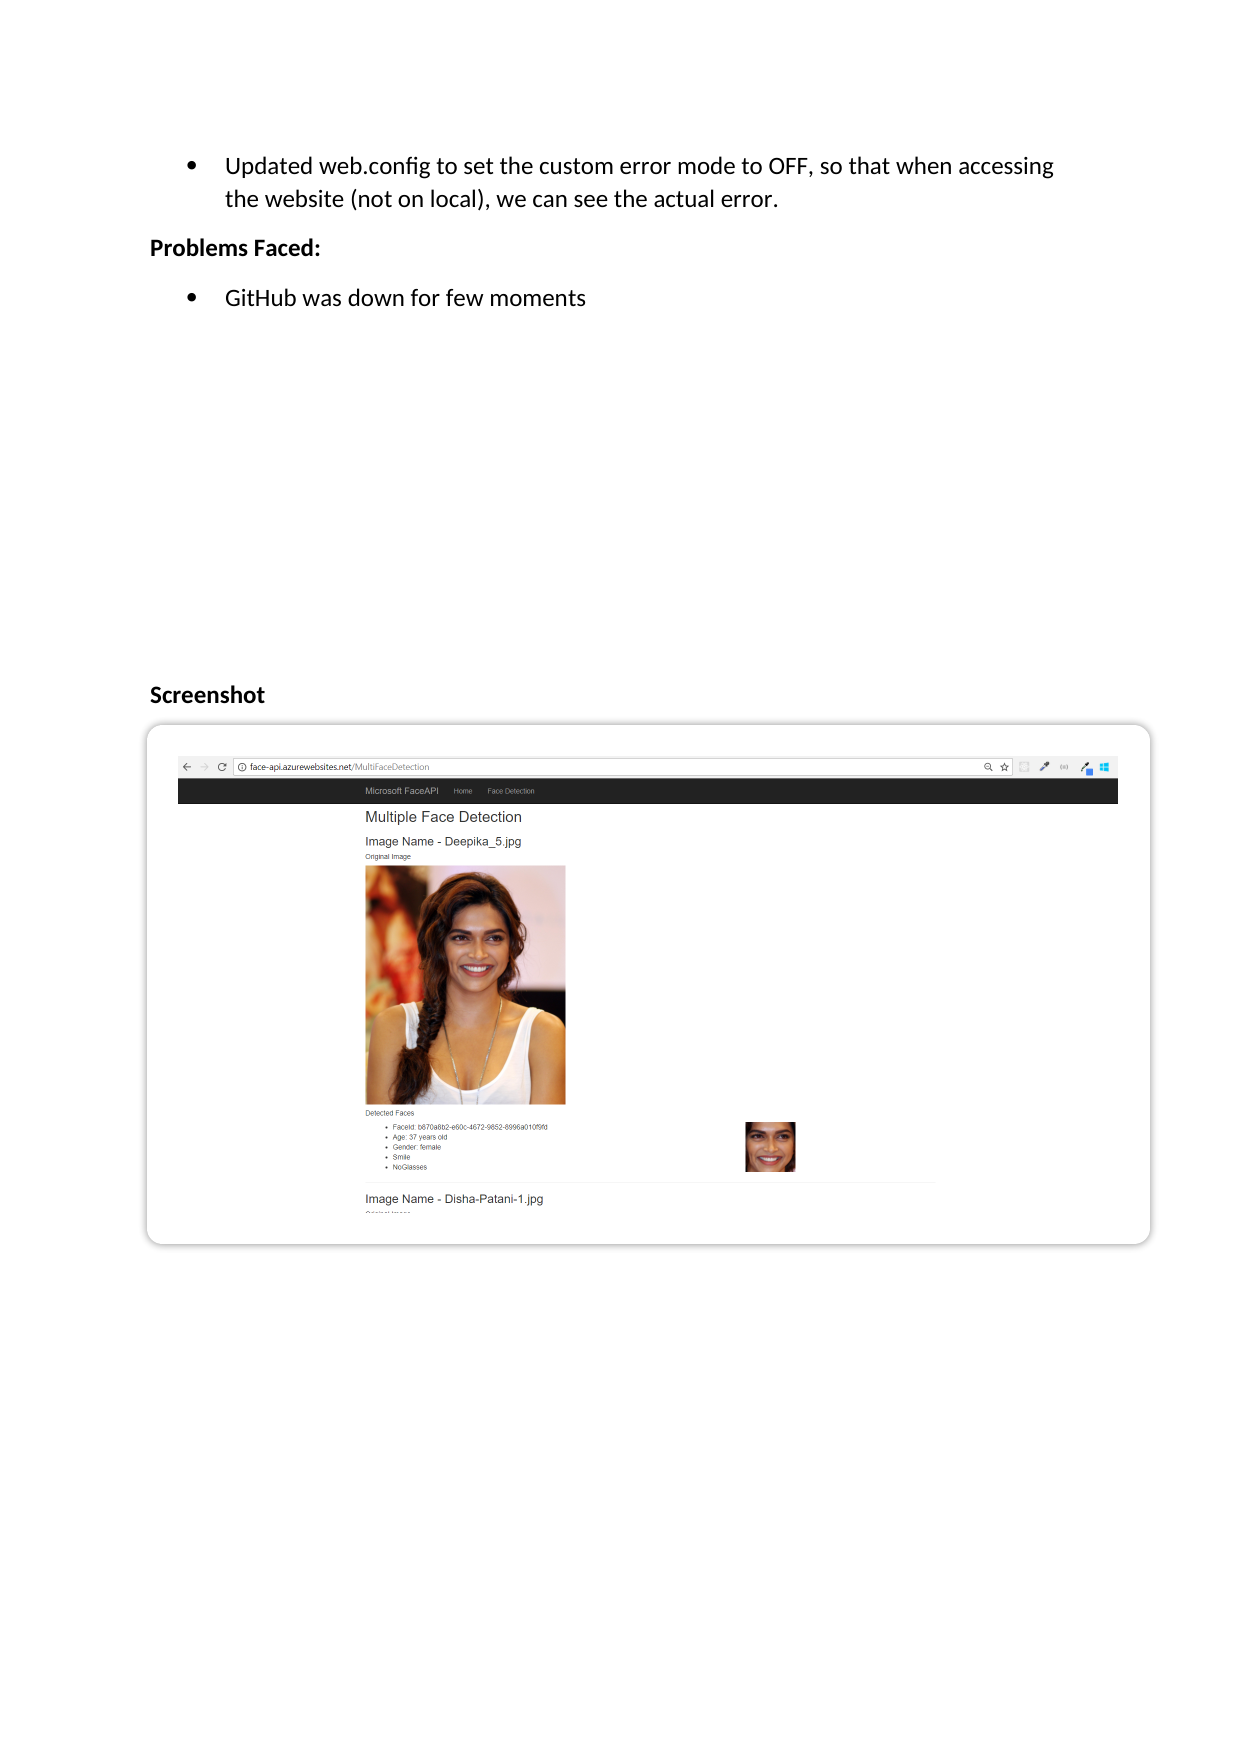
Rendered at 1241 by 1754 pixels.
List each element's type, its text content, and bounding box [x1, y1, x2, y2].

list GitHub was down for few moments [187, 282, 1090, 313]
picture [178, 756, 1118, 1213]
list Updated web.config to set the custom error mode to OFF, so that when accessing the website (not on local), we can see the actual error. [187, 150, 1090, 213]
text Screenshot [150, 679, 1090, 709]
text Problems Faced: [150, 232, 1090, 263]
